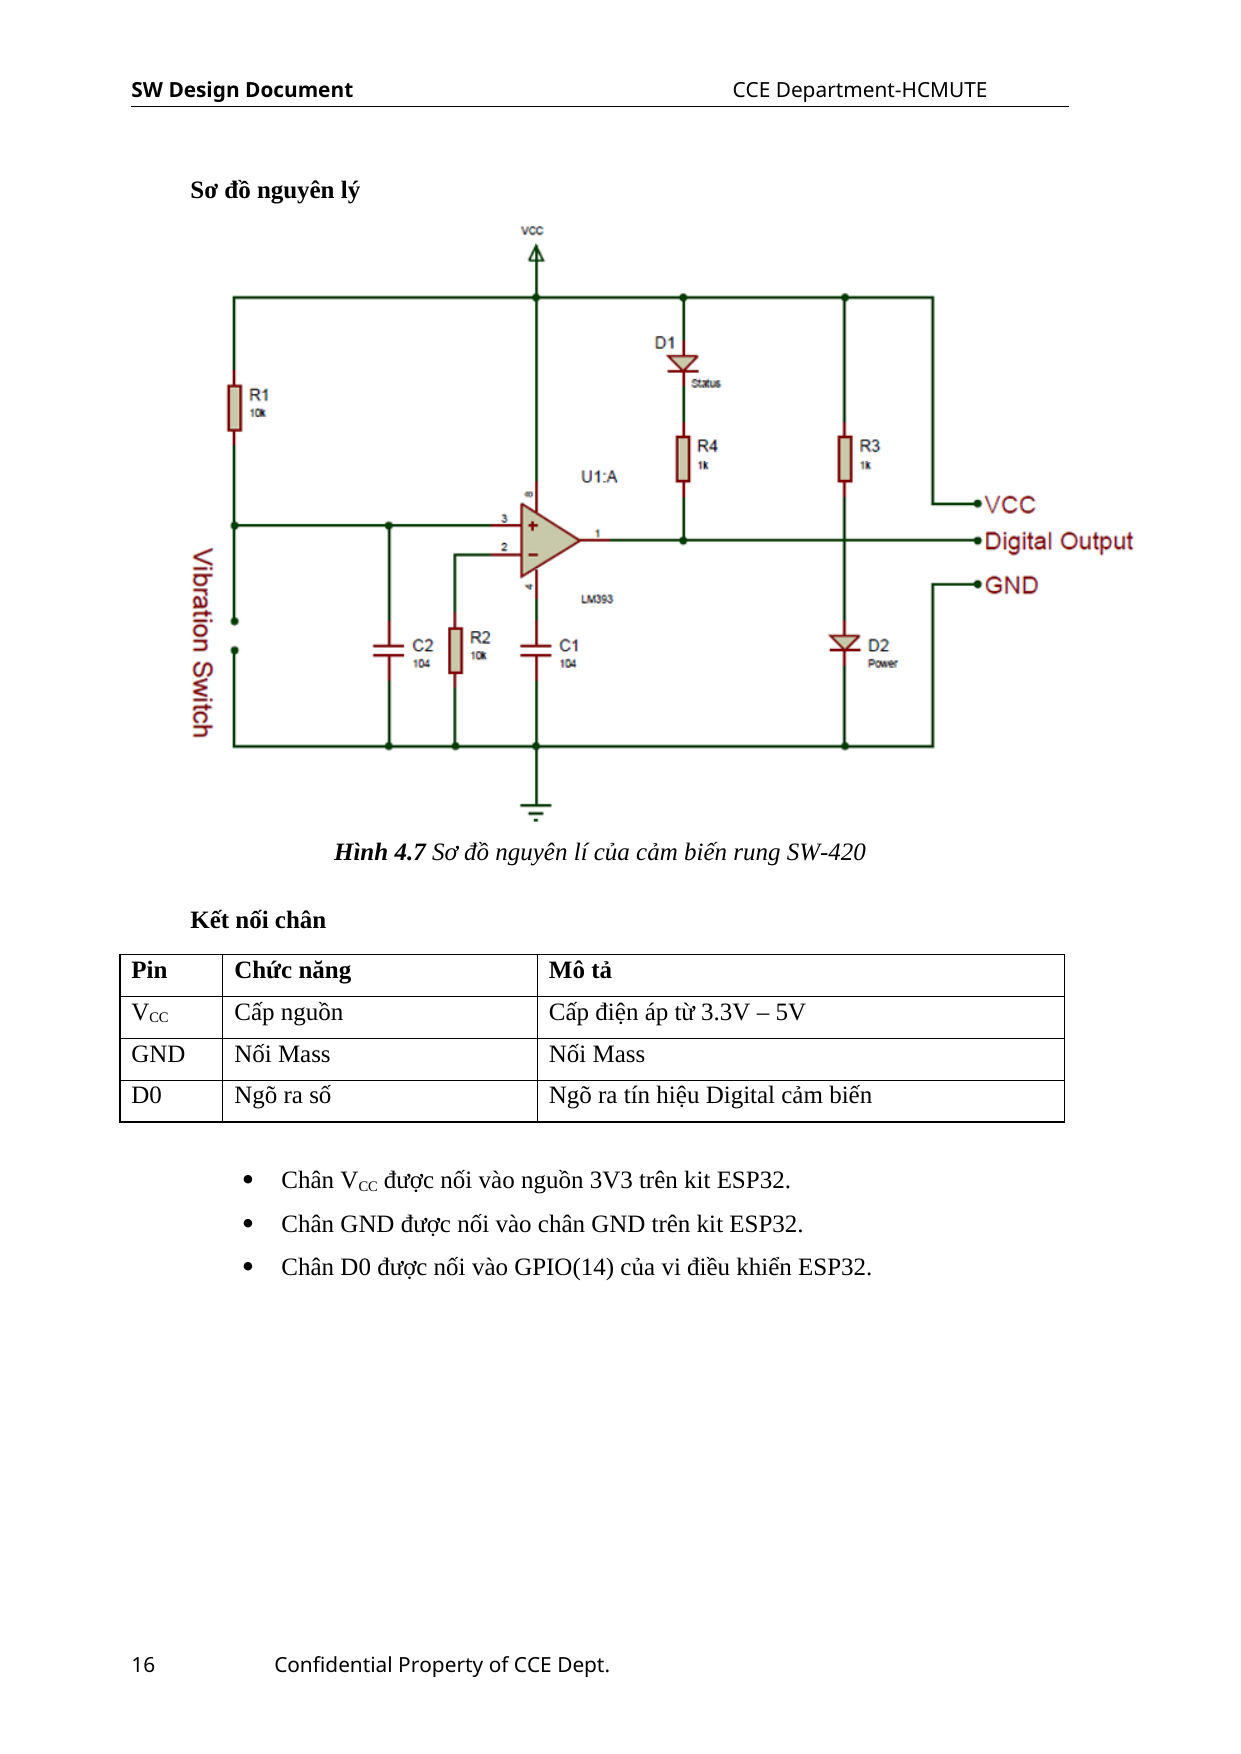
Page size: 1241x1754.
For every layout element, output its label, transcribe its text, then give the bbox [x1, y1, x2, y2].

list Chân GND được nối vào chân GND trên kit ESP32. [244, 1209, 1069, 1237]
table_cell Ngõ ra số [223, 1081, 537, 1121]
subtitle Kết nối chân [131, 905, 1069, 934]
list Chân VCC được nối vào nguồn 3V3 trên kit ESP32. [244, 1166, 1069, 1194]
table_cell D0 [121, 1081, 222, 1121]
list Chân D0 được nối vào GPIO(14) của vi điều khiển ESP32. [244, 1252, 1069, 1281]
table_header Mô tả [538, 955, 1064, 996]
table_cell Ngõ ra tín hiệu Digital cảm biến [538, 1081, 1064, 1121]
table_cell Cấp điện áp từ 3.3V – 5V [538, 997, 1064, 1038]
table_cell VCC [121, 997, 222, 1038]
picture [190, 224, 1135, 823]
table_header Pin [121, 955, 222, 996]
text Hình 4.7 Sơ đồ nguyên lí của cảm biến rung SW-420 [131, 837, 1069, 866]
table_cell GND [121, 1039, 222, 1079]
table_cell Cấp nguồn [223, 997, 537, 1038]
table_cell Nối Mass [538, 1039, 1064, 1079]
table_cell Nối Mass [223, 1039, 537, 1079]
table_header Chức năng [223, 955, 537, 996]
subtitle Sơ đồ nguyên lý [131, 175, 1069, 204]
